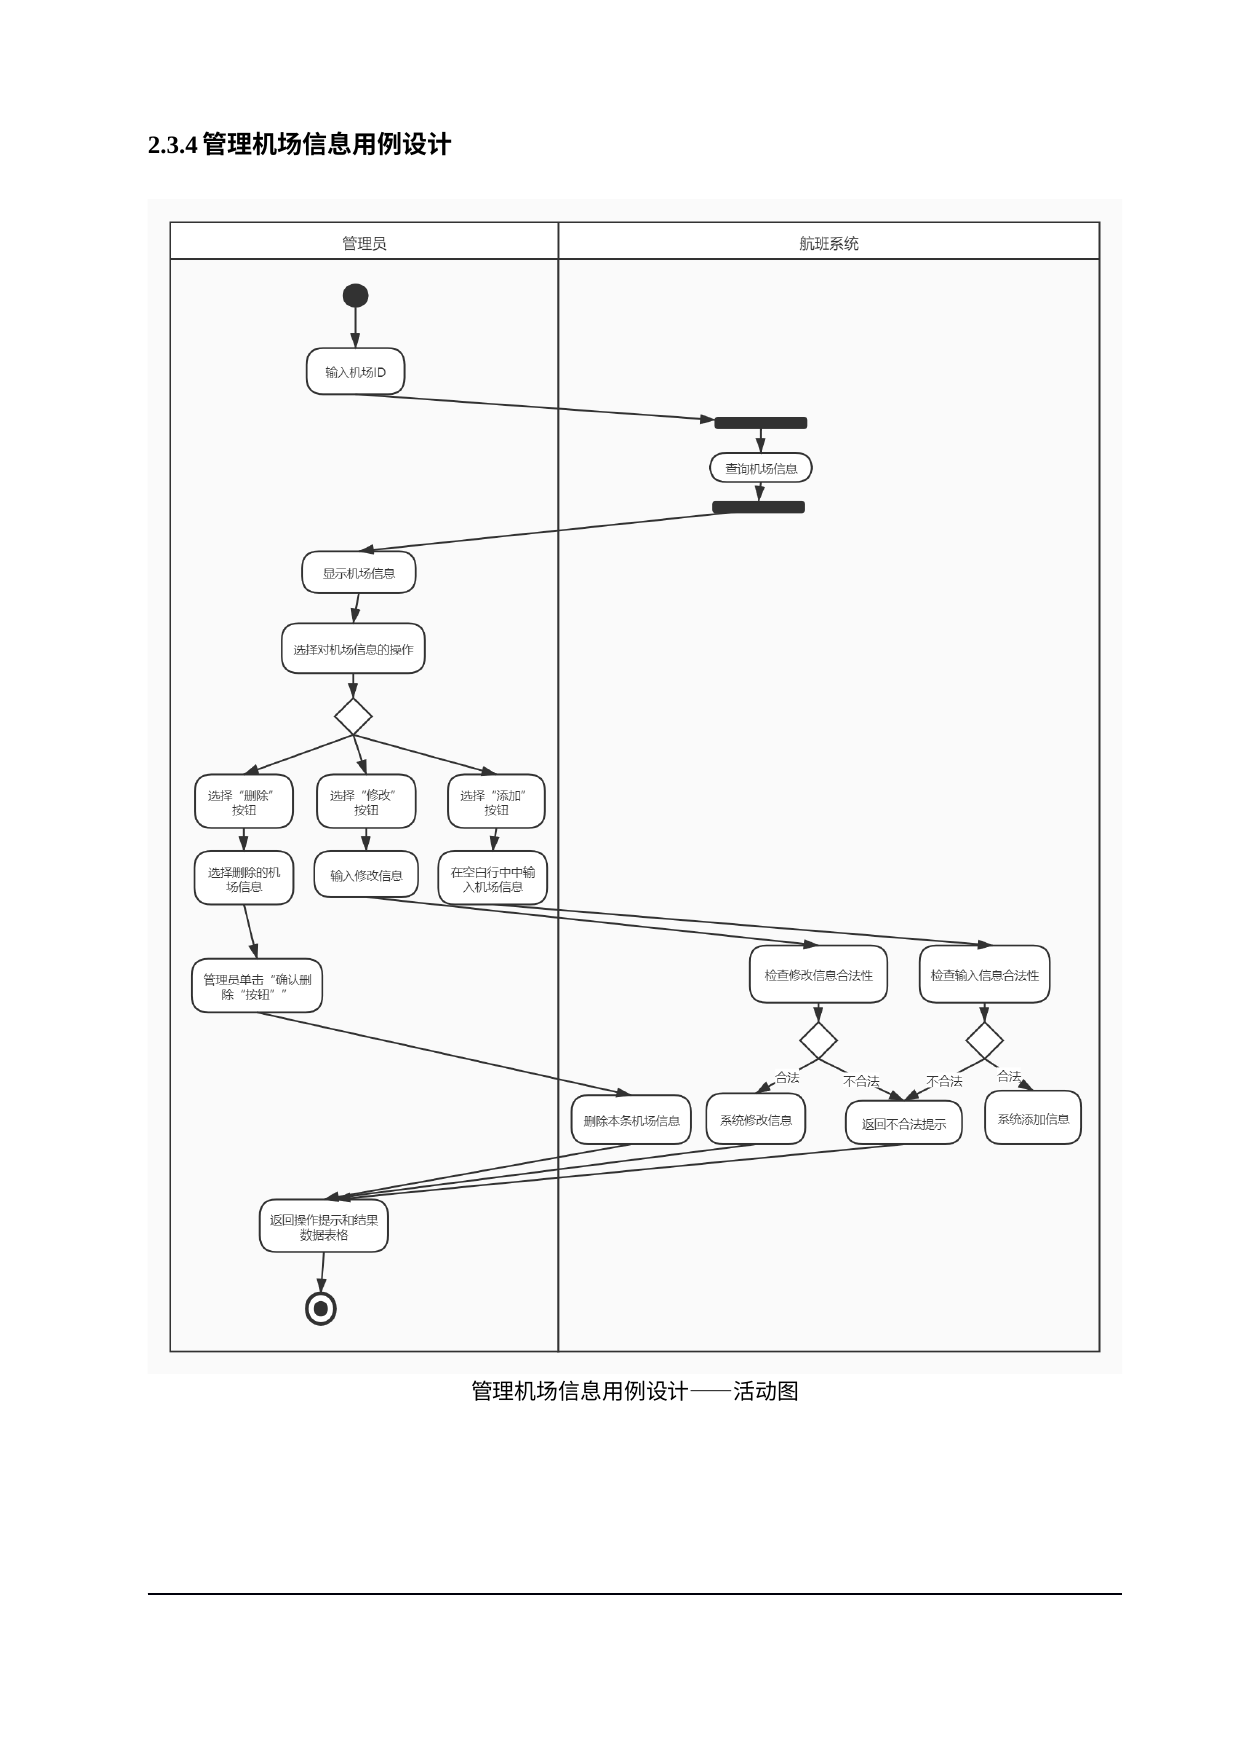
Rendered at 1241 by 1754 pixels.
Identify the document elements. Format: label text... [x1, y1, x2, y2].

subtitle 2.3.4管理机场信息用例设计 [148, 124, 1122, 161]
text 管理机场信息用例设计——活动图 [148, 1374, 1122, 1406]
picture [147, 199, 1123, 1374]
